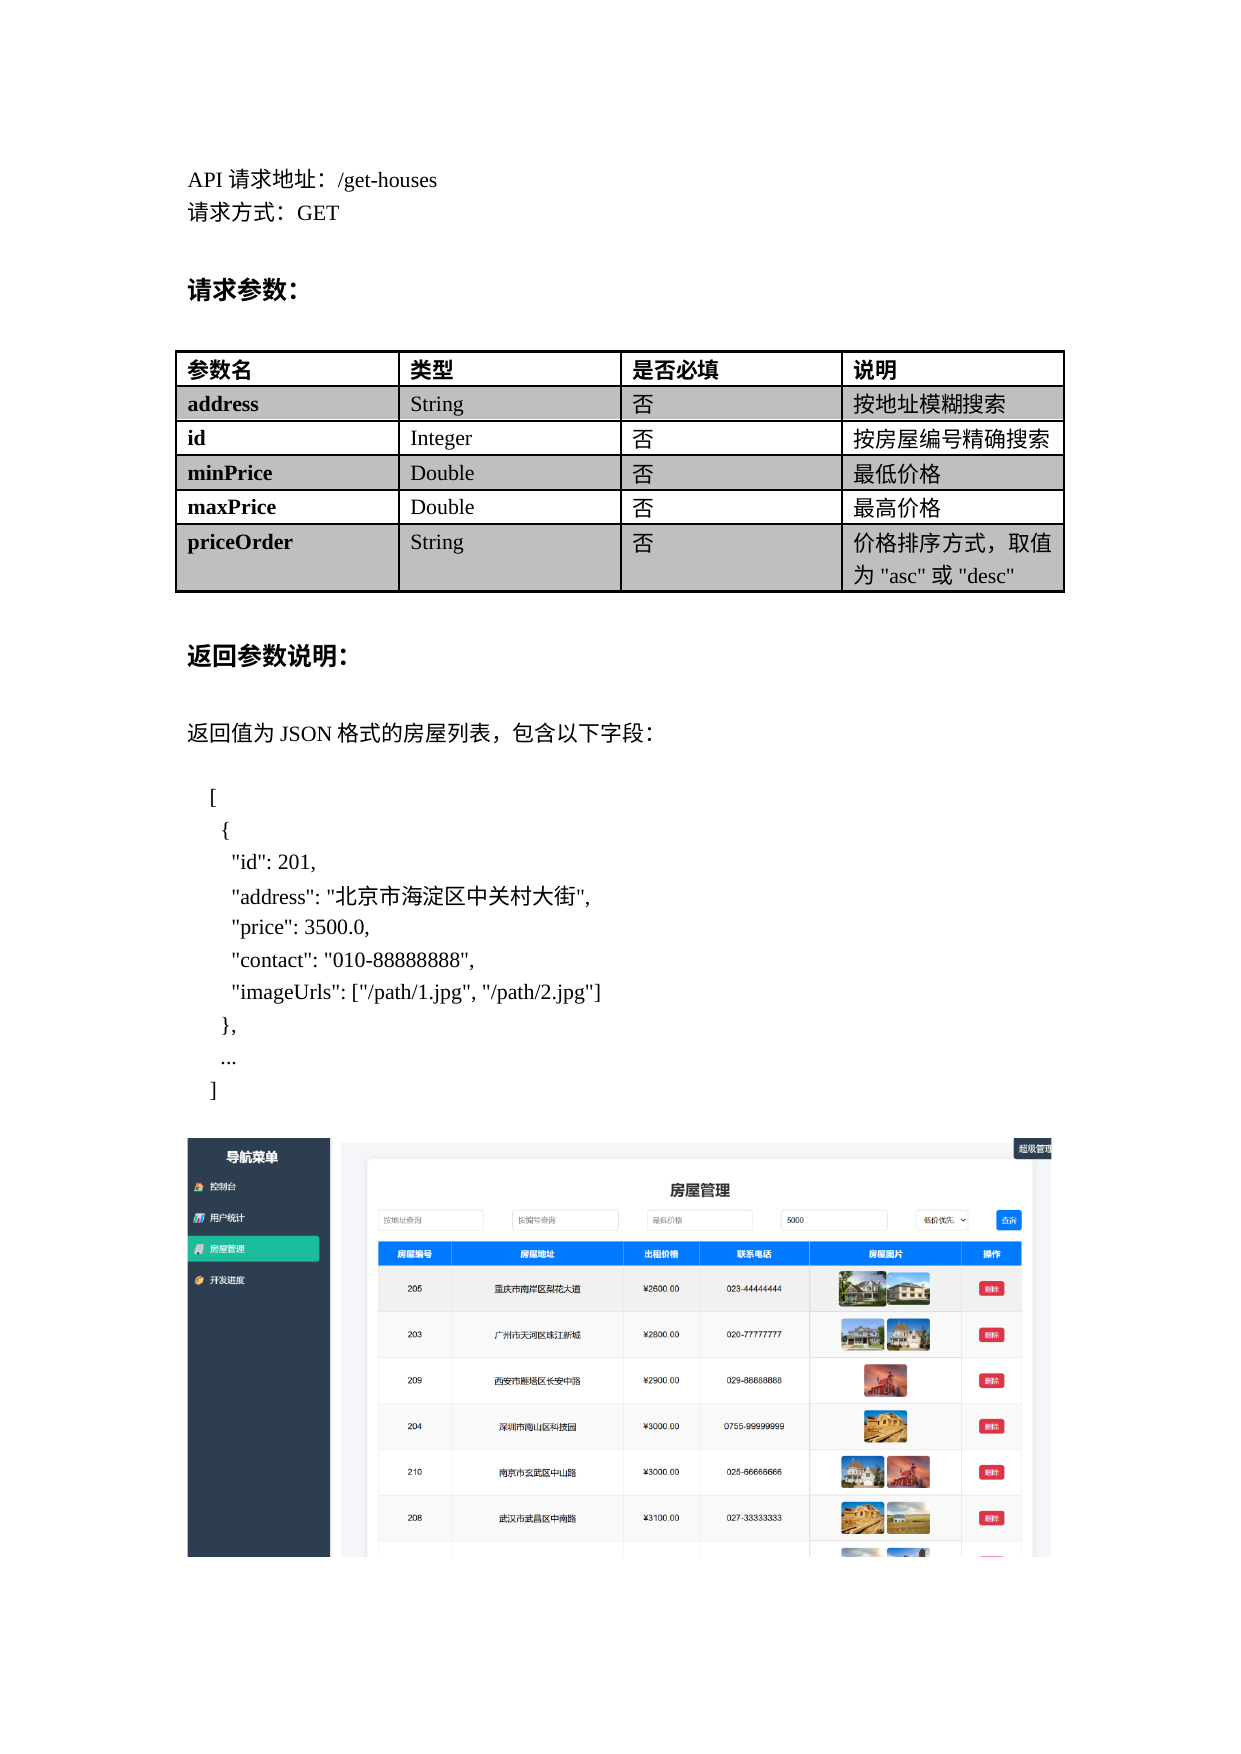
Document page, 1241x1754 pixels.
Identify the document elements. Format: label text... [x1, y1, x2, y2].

table_cell 否 [622, 387, 841, 419]
table_cell 按地址模糊搜索 [843, 387, 1063, 419]
table_cell String [400, 525, 620, 590]
text ] [187, 1073, 1053, 1106]
text [ [187, 781, 1053, 813]
subtitle 返回参数说明： [187, 622, 1053, 687]
text 返回值为 JSON 格式的房屋列表，包含以下字段： [187, 716, 1053, 748]
text }, [187, 1008, 1053, 1041]
table_cell 否 [622, 456, 841, 489]
table_cell Double [400, 491, 620, 523]
table_cell Double [400, 456, 620, 489]
table_header 是否必填 [622, 353, 841, 385]
table_cell 否 [622, 491, 841, 523]
text "contact": "010-88888888", [187, 943, 1053, 976]
text "address": "北京市海淀区中关村大街", [187, 878, 1053, 911]
text "price": 3500.0, [187, 911, 1053, 943]
table_cell 最高价格 [843, 491, 1063, 523]
picture [187, 1138, 1052, 1557]
table_header 参数名 [177, 353, 398, 385]
table_cell 否 [622, 422, 841, 454]
table_cell 最低价格 [843, 456, 1063, 489]
text { [187, 813, 1053, 846]
text ... [187, 1041, 1053, 1073]
table_cell address [177, 387, 398, 419]
table_header 说明 [843, 353, 1063, 385]
table_cell 按房屋编号精确搜索 [843, 422, 1063, 454]
table_cell priceOrder [177, 525, 398, 590]
subtitle 请求参数： [187, 256, 1053, 321]
table_cell 价格排序方式，取值为 "asc" 或 "desc" [843, 525, 1063, 590]
table_cell String [400, 387, 620, 419]
table_cell Integer [400, 422, 620, 454]
table_cell maxPrice [177, 491, 398, 523]
table_cell minPrice [177, 456, 398, 489]
text API 请求地址：/get-houses [187, 162, 1053, 194]
table_cell 否 [622, 525, 841, 590]
text "id": 201, [187, 846, 1053, 878]
text "imageUrls": ["/path/1.jpg", "/path/2.jpg"] [187, 976, 1053, 1008]
table_header 类型 [400, 353, 620, 385]
table_cell id [177, 422, 398, 454]
text 请求方式：GET [187, 194, 1053, 227]
